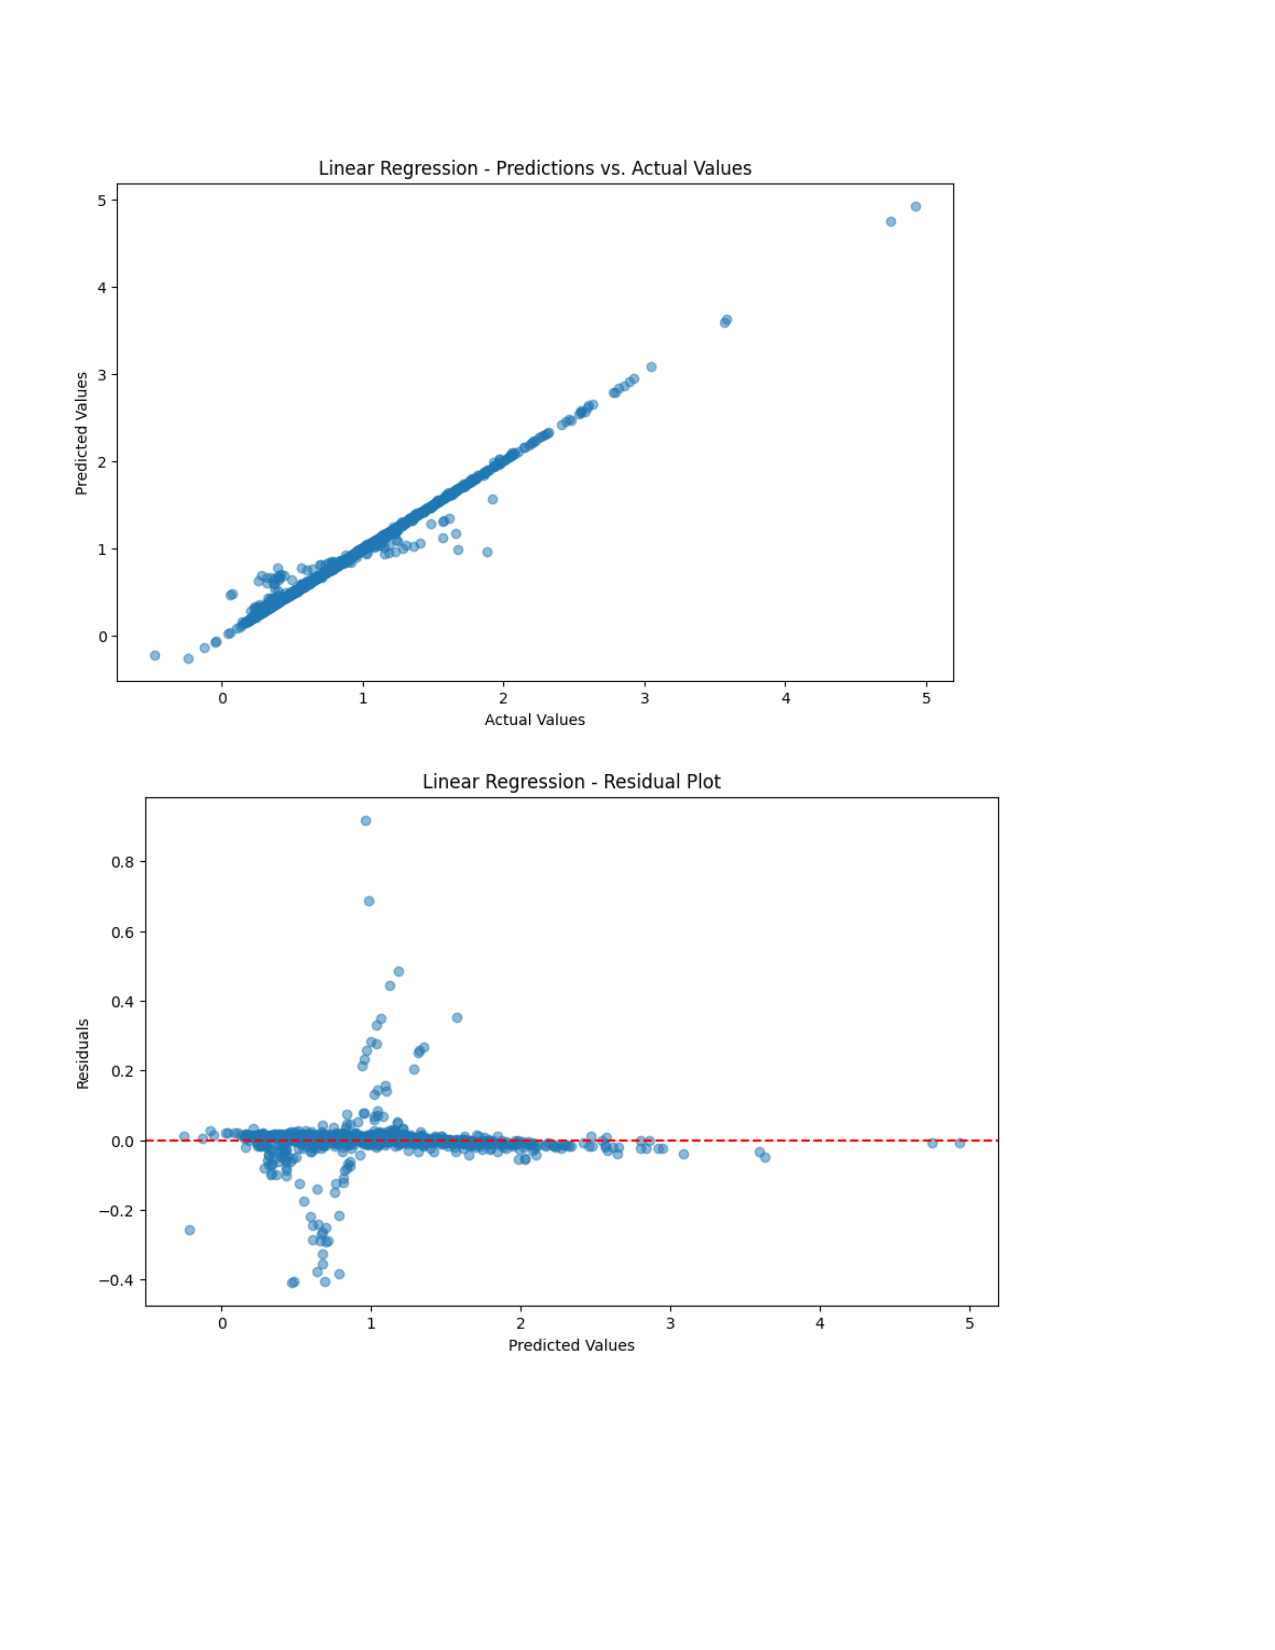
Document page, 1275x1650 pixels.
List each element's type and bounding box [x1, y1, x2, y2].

picture [65, 762, 1008, 1364]
picture [65, 150, 964, 738]
